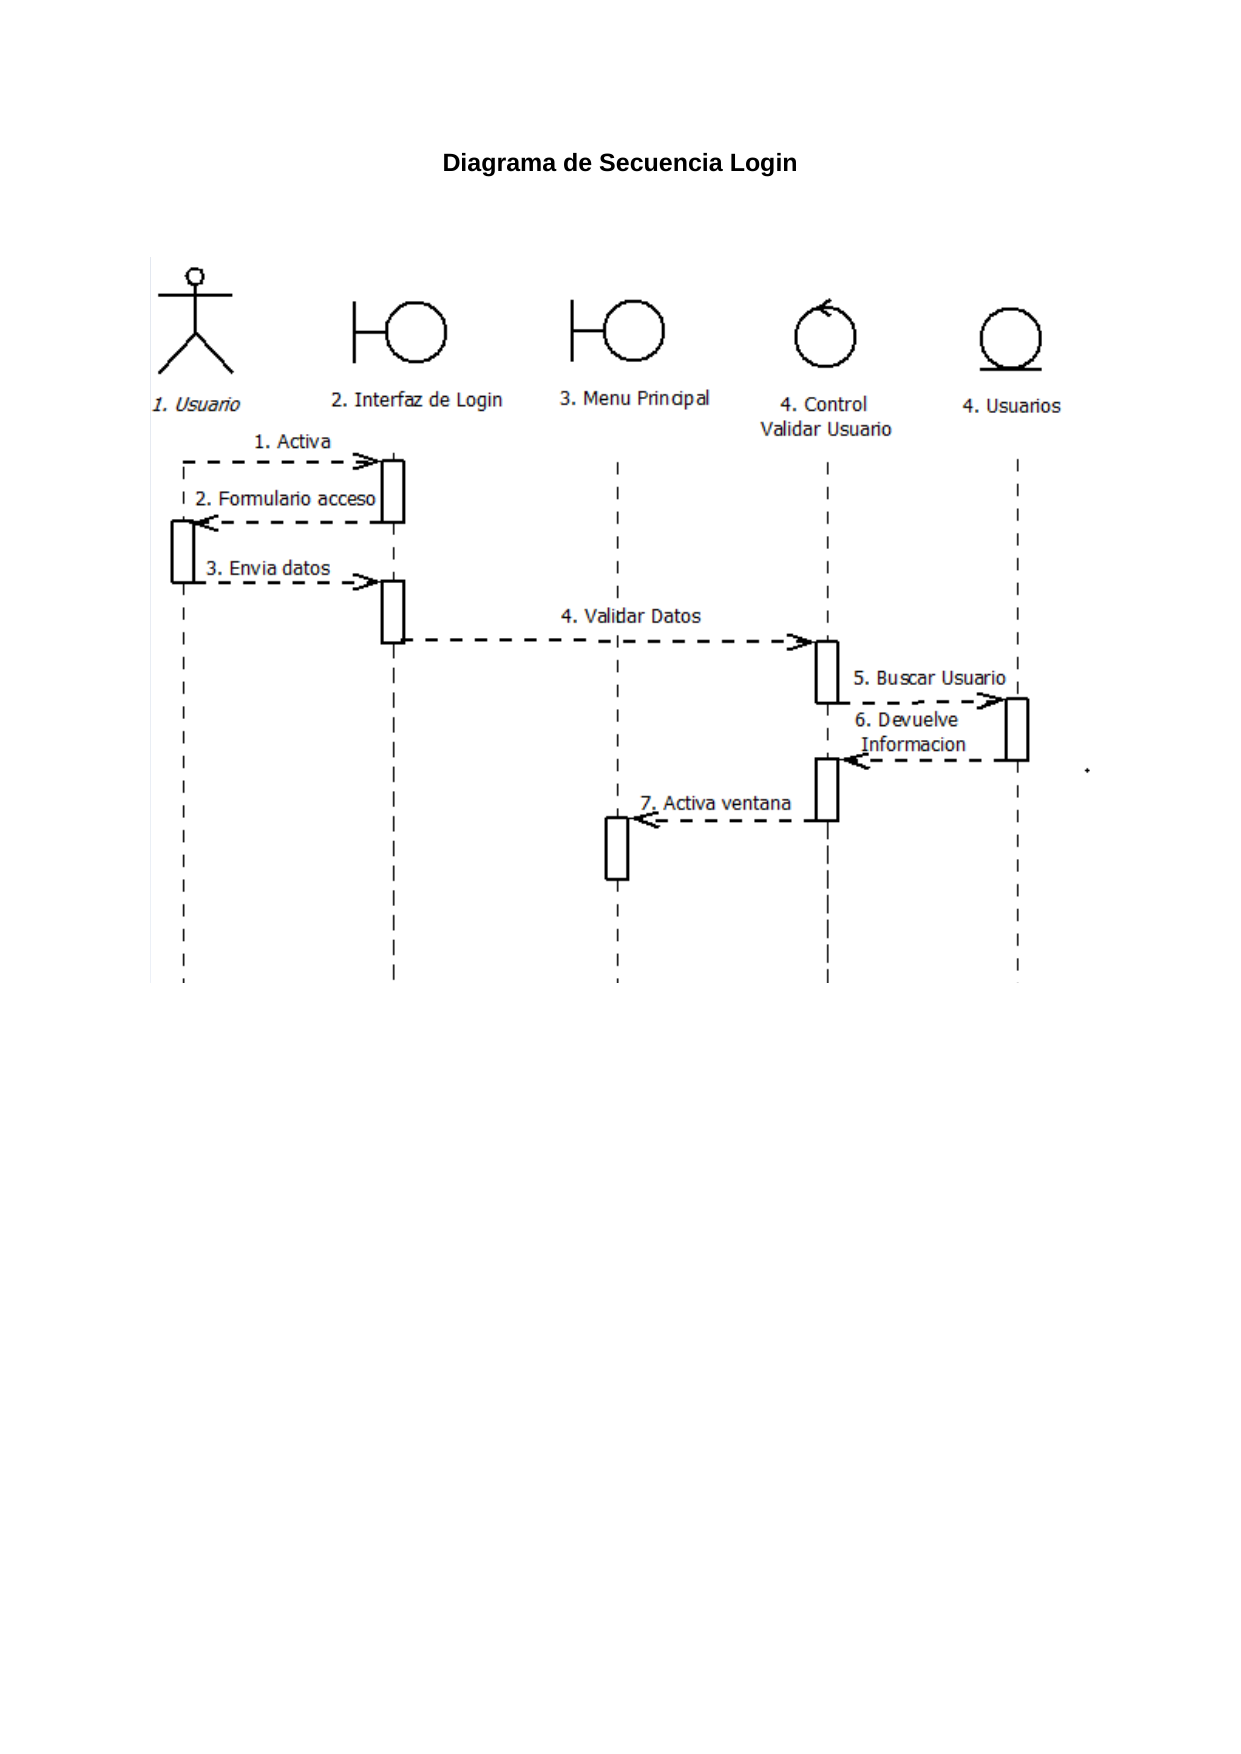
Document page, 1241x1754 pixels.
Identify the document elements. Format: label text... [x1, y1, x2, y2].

picture [150, 257, 1093, 983]
text Diagrama de Secuencia Login [177, 148, 1063, 176]
